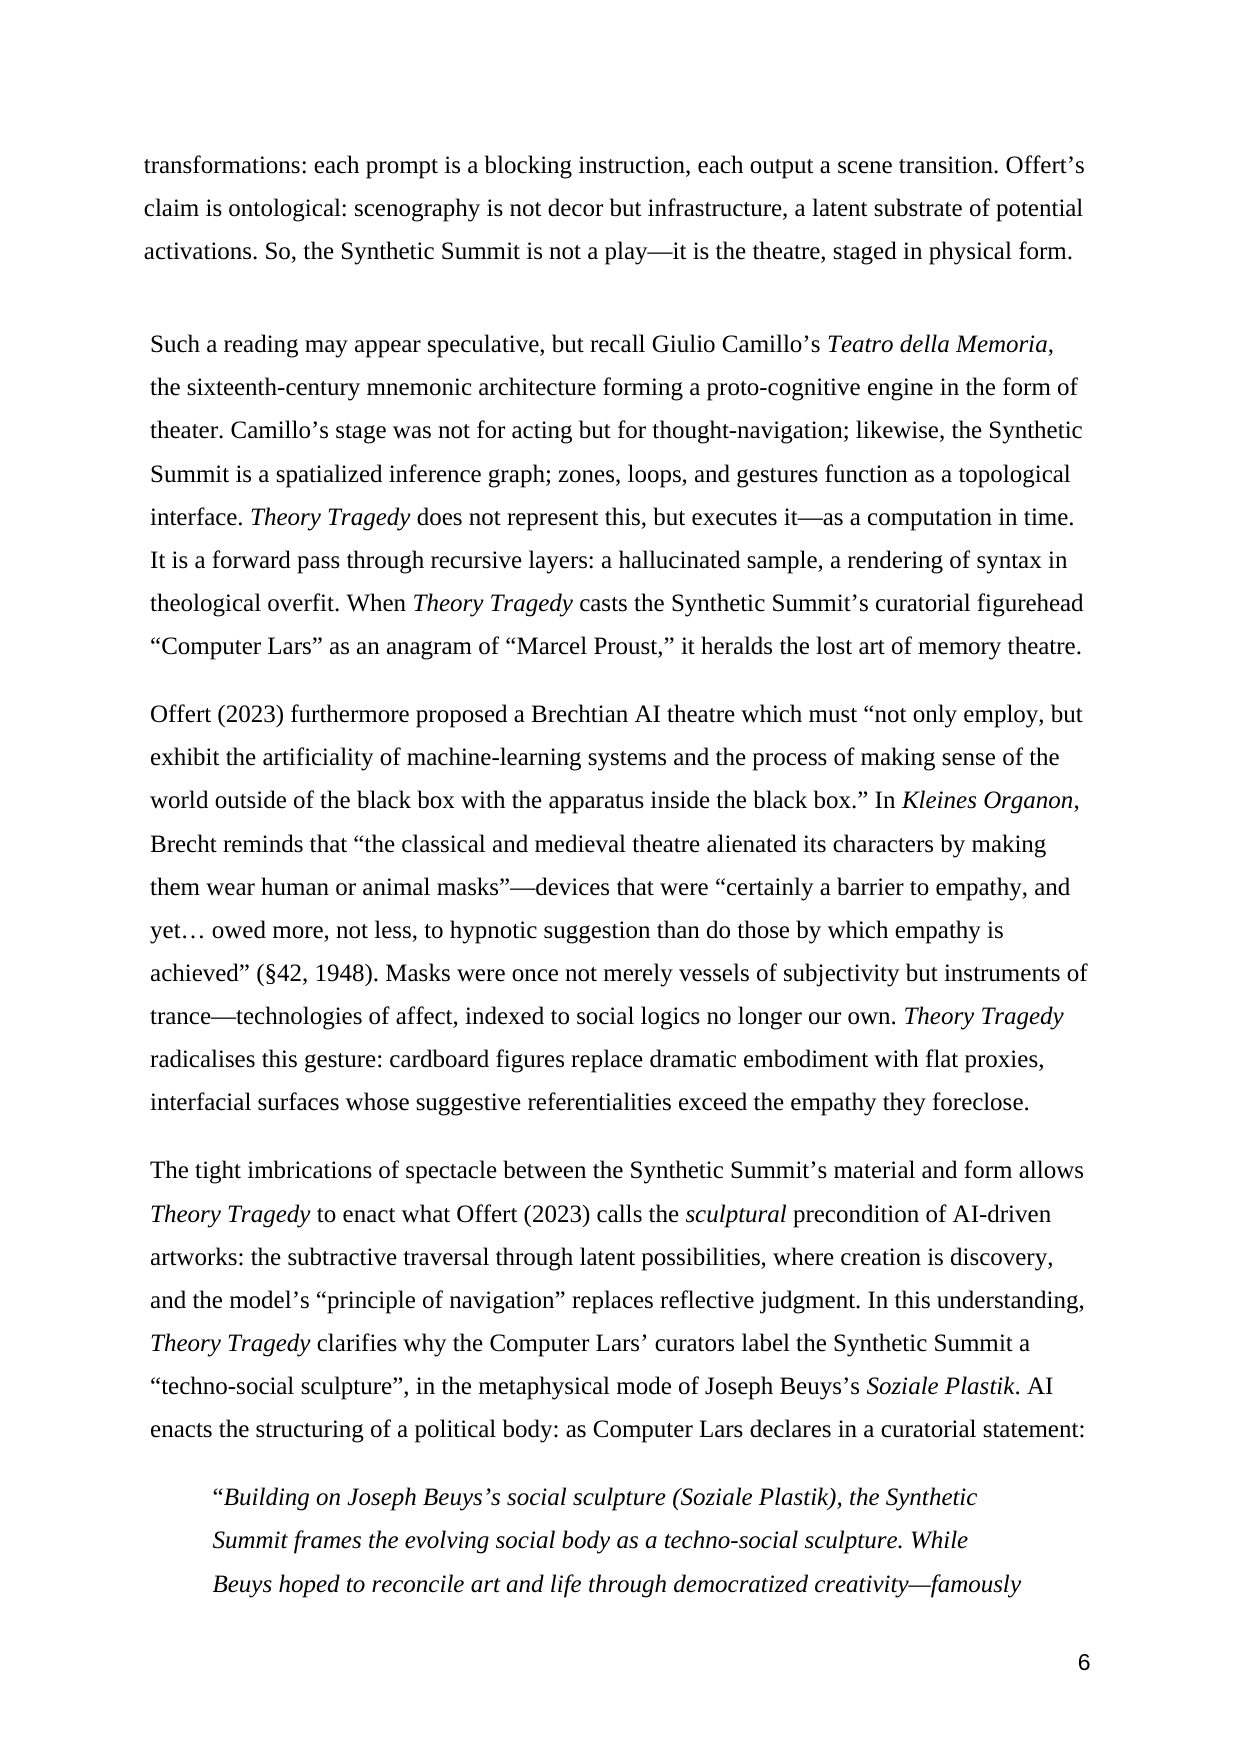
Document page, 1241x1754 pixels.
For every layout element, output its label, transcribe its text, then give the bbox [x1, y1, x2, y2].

text Offert (2023) furthermore proposed a Brechtian AI theatre which must “not only employ, but exhibit the artificiality of machine-learning systems and the process of making sense of the world outside of the black box with the apparatus inside the black box.” In Kleines Organon, Brecht reminds that “the classical and medieval theatre alienated its characters by making them wear human or animal masks”—devices that were “certainly a barrier to empathy, and yet… owed more, not less, to hypnotic suggestion than do those by which empathy is achieved” (§42, 1948). Masks were once not merely vessels of subjectivity but instruments of trance—technologies of affect, indexed to social logics no longer our own. Theory Tragedy radicalises this gesture: cardboard figures replace dramatic embodiment with flat proxies, interfacial surfaces whose suggestive referentialities exceed the empathy they foreclose. [150, 699, 1090, 1116]
text The tight imbrications of spectacle between the Synthetic Summit’s material and form allows Theory Tragedy to enact what Offert (2023) calls the sculptural precondition of AI-driven artworks: the subtractive traversal through latent possibilities, where creation is discovery, and the model’s “principle of navigation” replaces reflective judgment. In this understanding, Theory Tragedy clarifies why the Computer Lars’ curators label the Synthetic Summit a “techno-social sculpture”, in the metaphysical mode of Joseph Beuys’s Soziale Plastik. AI enacts the structuring of a political body: as Computer Lars declares in a curatorial statement: [150, 1156, 1090, 1443]
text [212, 1482, 1028, 1597]
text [144, 150, 1121, 265]
text Such a reading may appear speculative, but recall Giulio Camillo’s Teatro della Memoria, the sixteenth-century mnemonic architecture forming a proto-cognitive engine in the form of theater. Camillo’s stage was not for acting but for thought-navigation; likewise, the Synthetic Summit is a spatialized inference graph; zones, loops, and gestures function as a topological interface. Theory Tragedy does not represent this, but executes it—as a computation in time. It is a forward pass through recursive layers: a hallucinated sample, a rendering of syntax in theological overfit. When Theory Tragedy casts the Synthetic Summit’s curatorial figurehead “Computer Lars” as an anagram of “Marcel Proust,” it heralds the lost art of memory theatre. [150, 329, 1090, 660]
